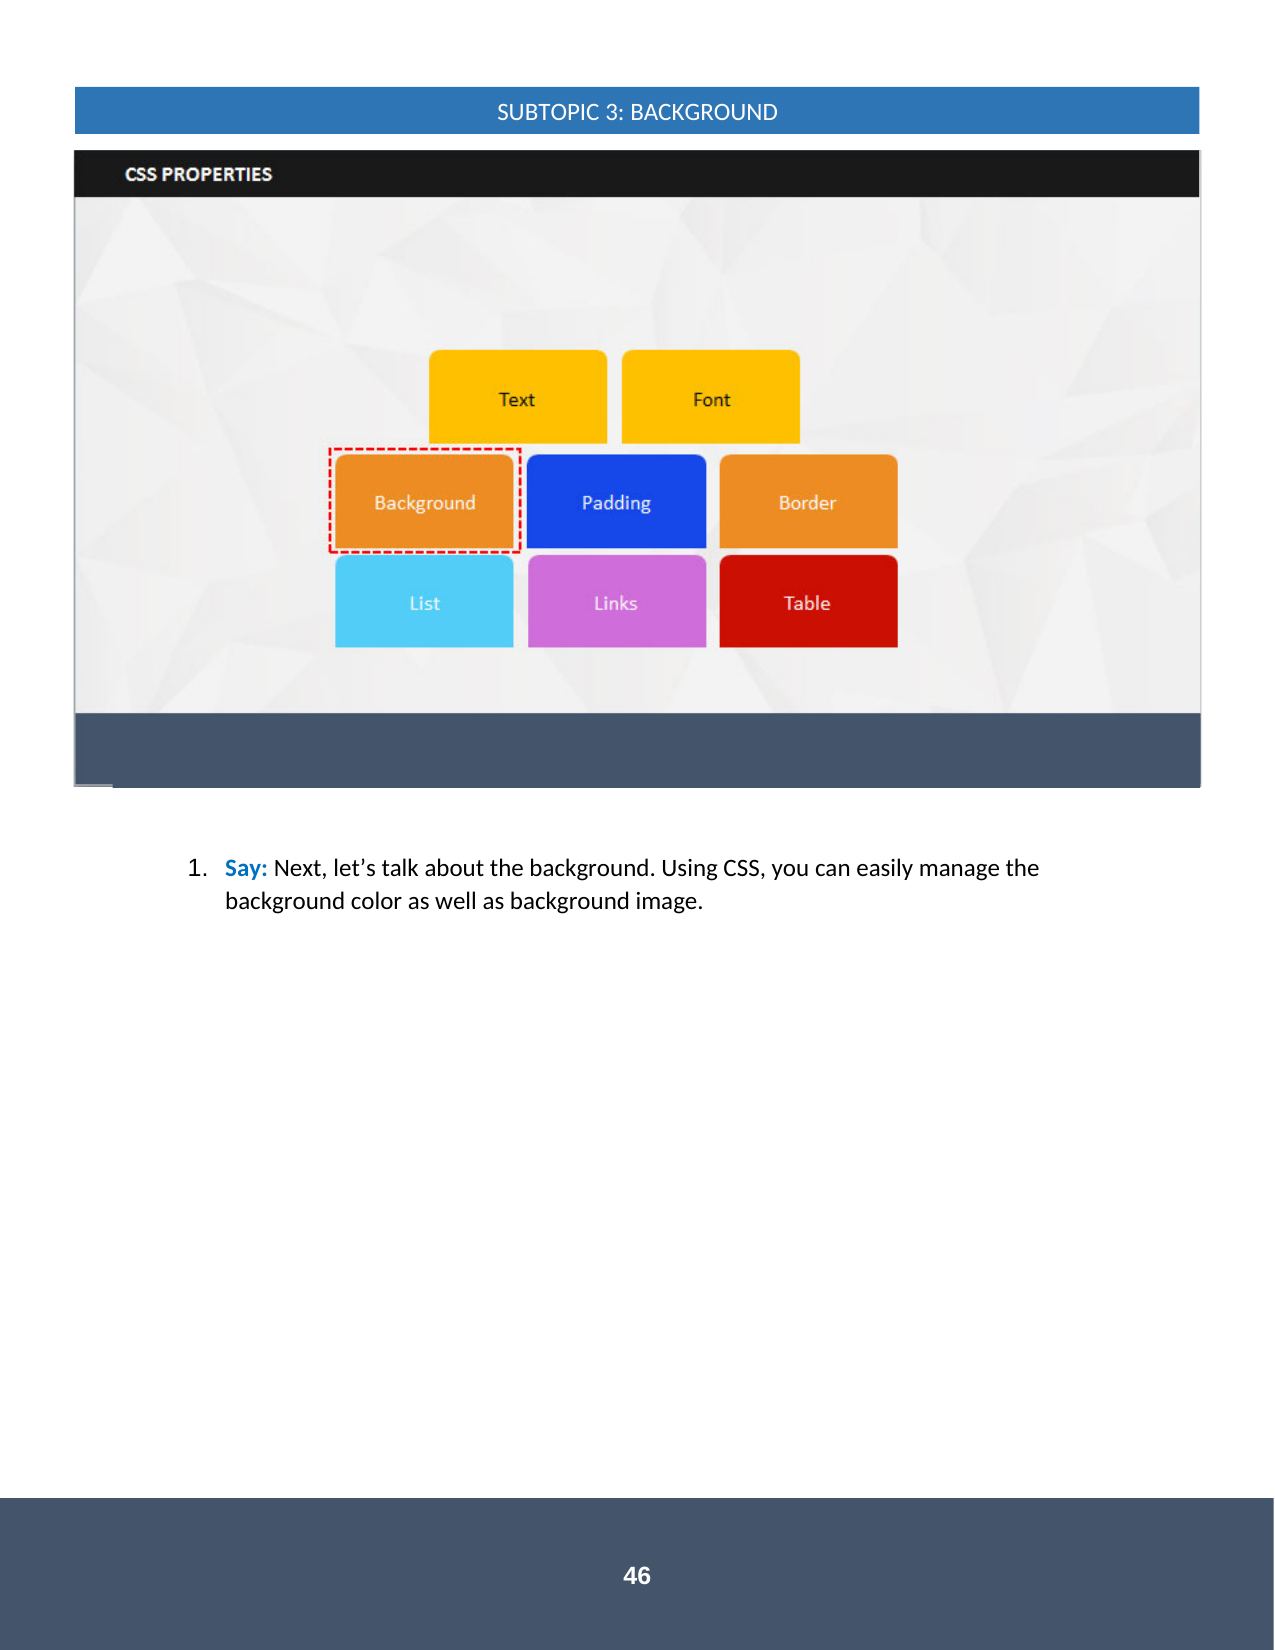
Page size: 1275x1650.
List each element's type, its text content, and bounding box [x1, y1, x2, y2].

picture [73, 150, 1202, 788]
list Say: Next, let’s talk about the background. Using CSS, you can easily manage the background color as well as background image. [187, 852, 1125, 915]
